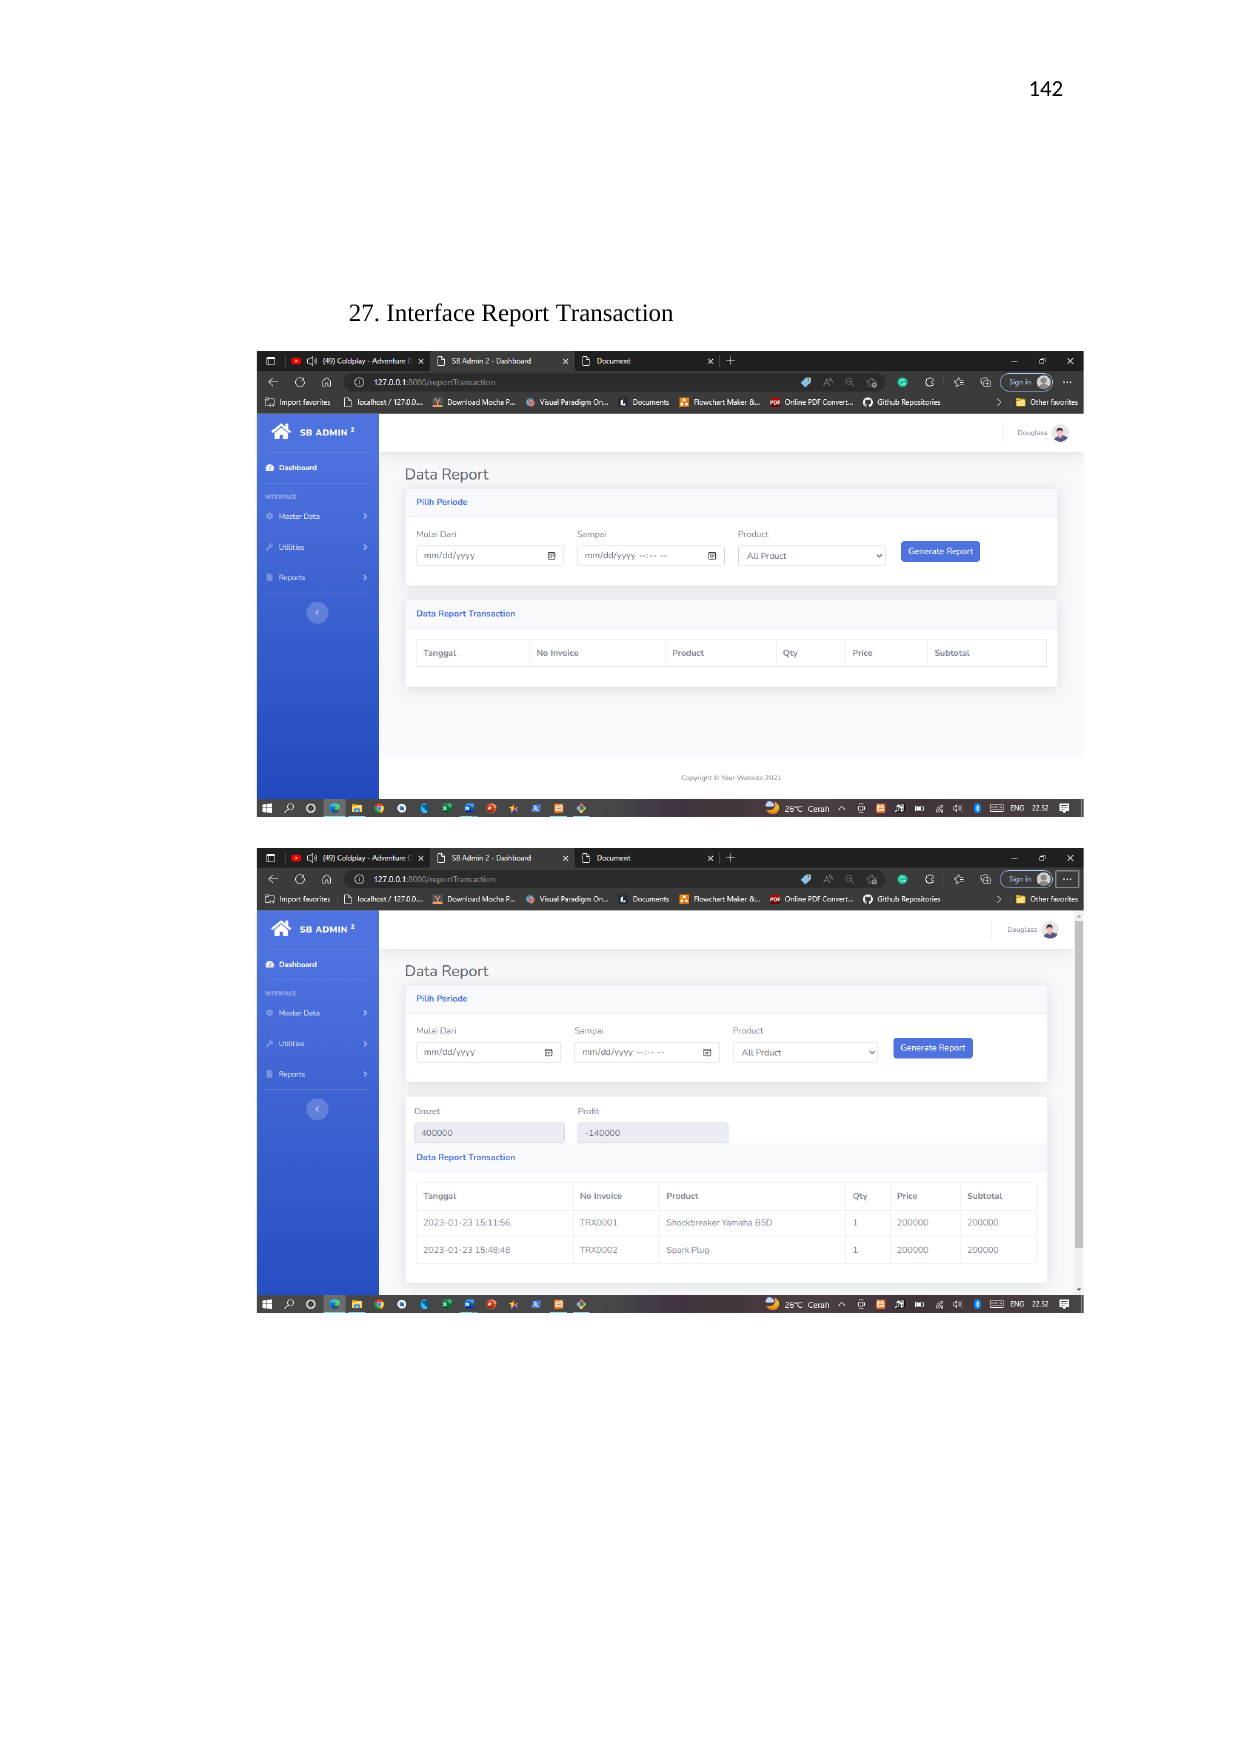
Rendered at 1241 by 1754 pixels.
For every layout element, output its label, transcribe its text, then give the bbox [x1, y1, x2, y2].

subtitle Interface Report Transaction [349, 298, 1063, 327]
picture [256, 351, 1084, 817]
picture [256, 848, 1084, 1313]
